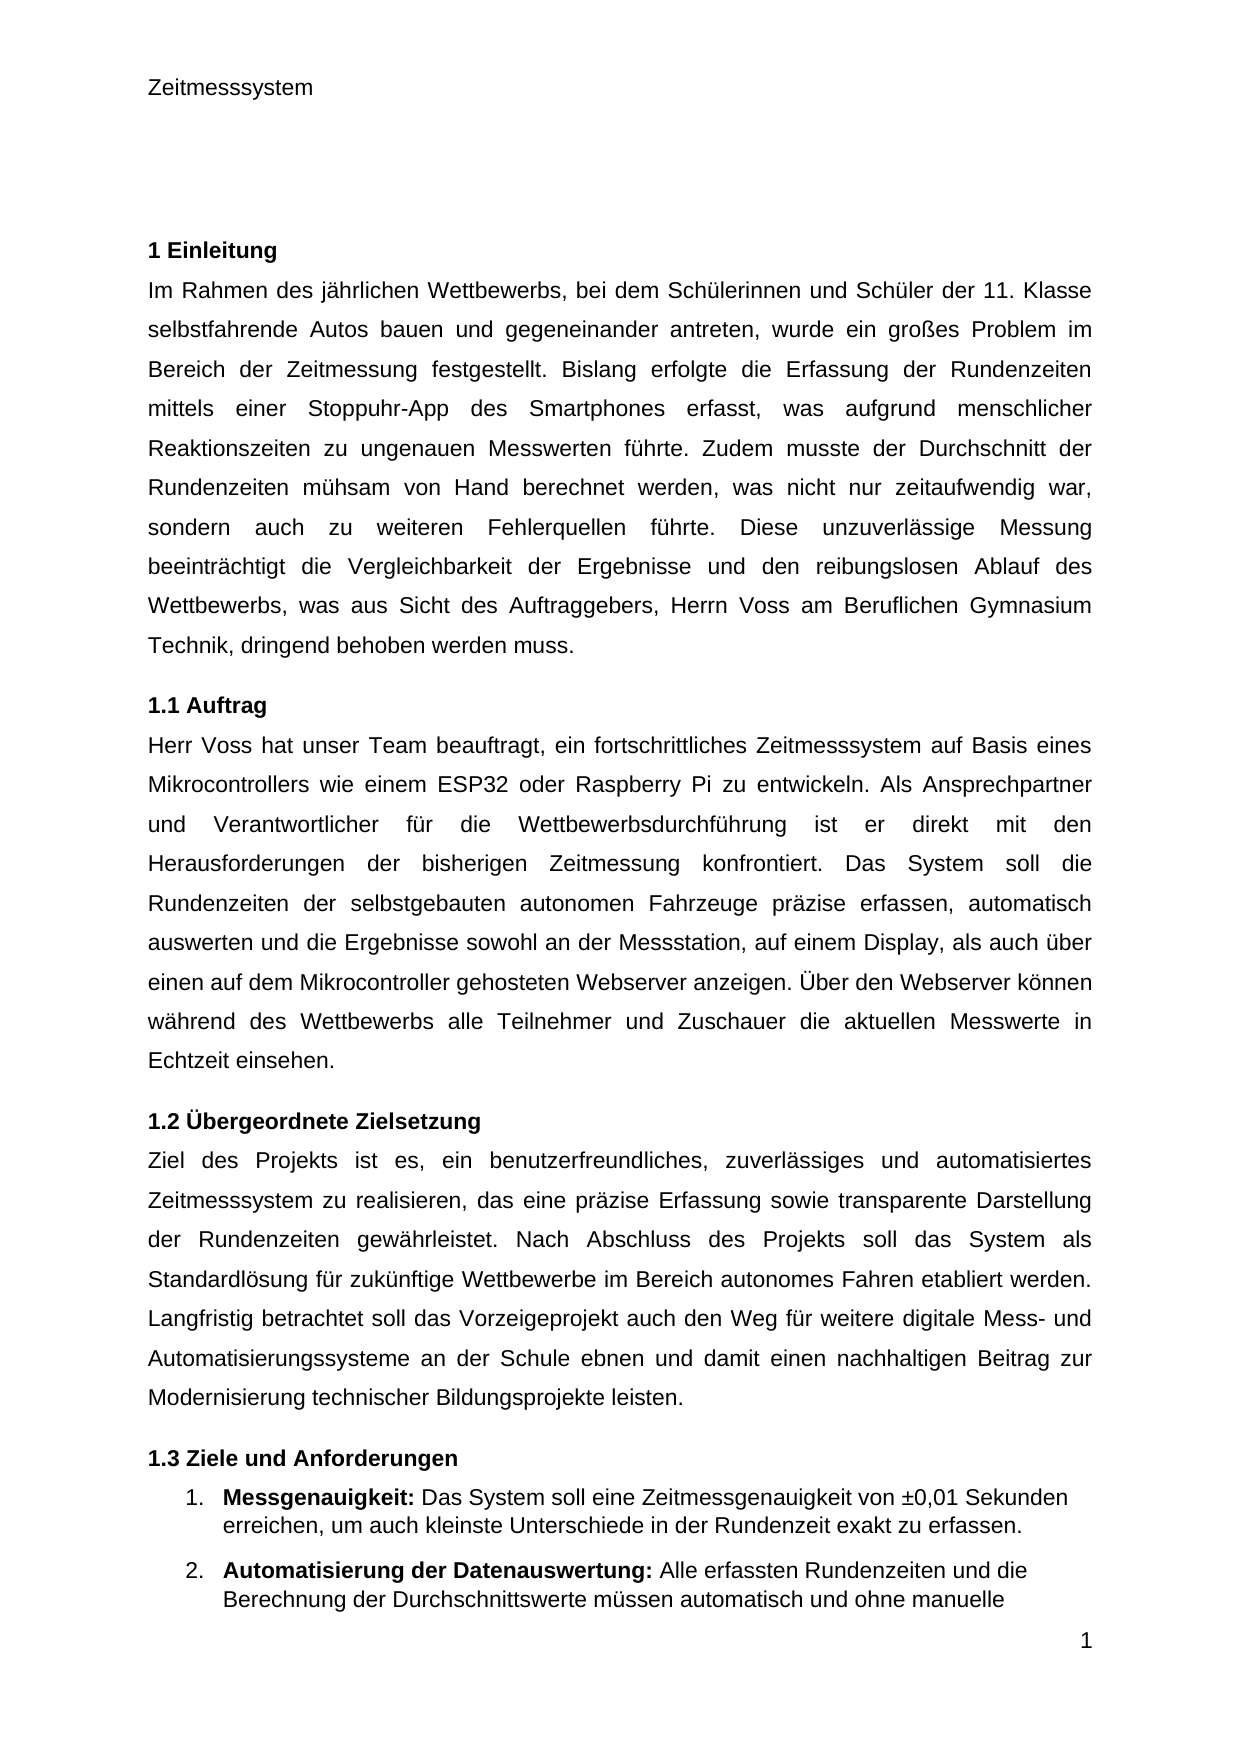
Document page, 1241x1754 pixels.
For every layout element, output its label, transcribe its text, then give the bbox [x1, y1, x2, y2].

subtitle 1.1 Auftrag [148, 692, 1093, 718]
subtitle 1 Einleitung [148, 237, 1093, 263]
list Messgenauigkeit: Das System soll eine Zeitmessgenauigkeit von ±0,01 Sekunden erreichen, um auch kleinste Unterschiede in der Rundenzeit exakt zu erfassen. [185, 1484, 1093, 1539]
text Herr Voss hat unser Team beauftragt, ein fortschrittliches Zeitmesssystem auf Basis eines Mikrocontrollers wie einem ESP32 oder Raspberry Pi zu entwickeln. Als Ansprechpartner und Verantwortlicher für die Wettbewerbsdurchführung ist er direkt mit den Herausforderungen der bisherigen Zeitmessung konfrontiert. Das System soll die Rundenzeiten der selbstgebauten autonomen Fahrzeuge präzise erfassen, automatisch auswerten und die Ergebnisse sowohl an der Messstation, auf einem Display, als auch über einen auf dem Mikrocontroller gehosteten Webserver anzeigen. Über den Webserver können während des Wettbewerbs alle Teilnehmer und Zuschauer die aktuellen Messwerte in Echtzeit einsehen. [148, 732, 1093, 1074]
text Ziel des Projekts ist es, ein benutzerfreundliches, zuverlässiges und automatisiertes Zeitmesssystem zu realisieren, das eine präzise Erfassung sowie transparente Darstellung der Rundenzeiten gewährleistet. Nach Abschluss des Projekts soll das System als Standardlösung für zukünftige Wettbewerbe im Bereich autonomes Fahren etabliert werden. Langfristig betrachtet soll das Vorzeigeprojekt auch den Weg für weitere digitale Mess- und Automatisierungssysteme an der Schule ebnen und damit einen nachhaltigen Beitrag zur Modernisierung technischer Bildungsprojekte leisten. [148, 1147, 1093, 1411]
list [185, 1557, 1093, 1612]
subtitle 1.3 Ziele und Anforderungen [148, 1444, 1093, 1471]
subtitle 1.2 Übergeordnete Zielsetzung [148, 1108, 1093, 1134]
text Im Rahmen des jährlichen Wettbewerbs, bei dem Schülerinnen und Schüler der 11. Klasse selbstfahrende Autos bauen und gegeneinander antreten, wurde ein großes Problem im Bereich der Zeitmessung festgestellt. Bislang erfolgte die Erfassung der Rundenzeiten mittels einer Stoppuhr-App des Smartphones erfasst, was aufgrund menschlicher Reaktionszeiten zu ungenauen Messwerten führte. Zudem musste der Durchschnitt der Rundenzeiten mühsam von Hand berechnet werden, was nicht nur zeitaufwendig war, sondern auch zu weiteren Fehlerquellen führte. Diese unzuverlässige Messung beeinträchtigt die Vergleichbarkeit der Ergebnisse und den reibungslosen Ablauf des Wettbewerbs, was aus Sicht des Auftraggebers, Herrn Voss am Beruflichen Gymnasium Technik, dringend behoben werden muss. [148, 277, 1093, 658]
